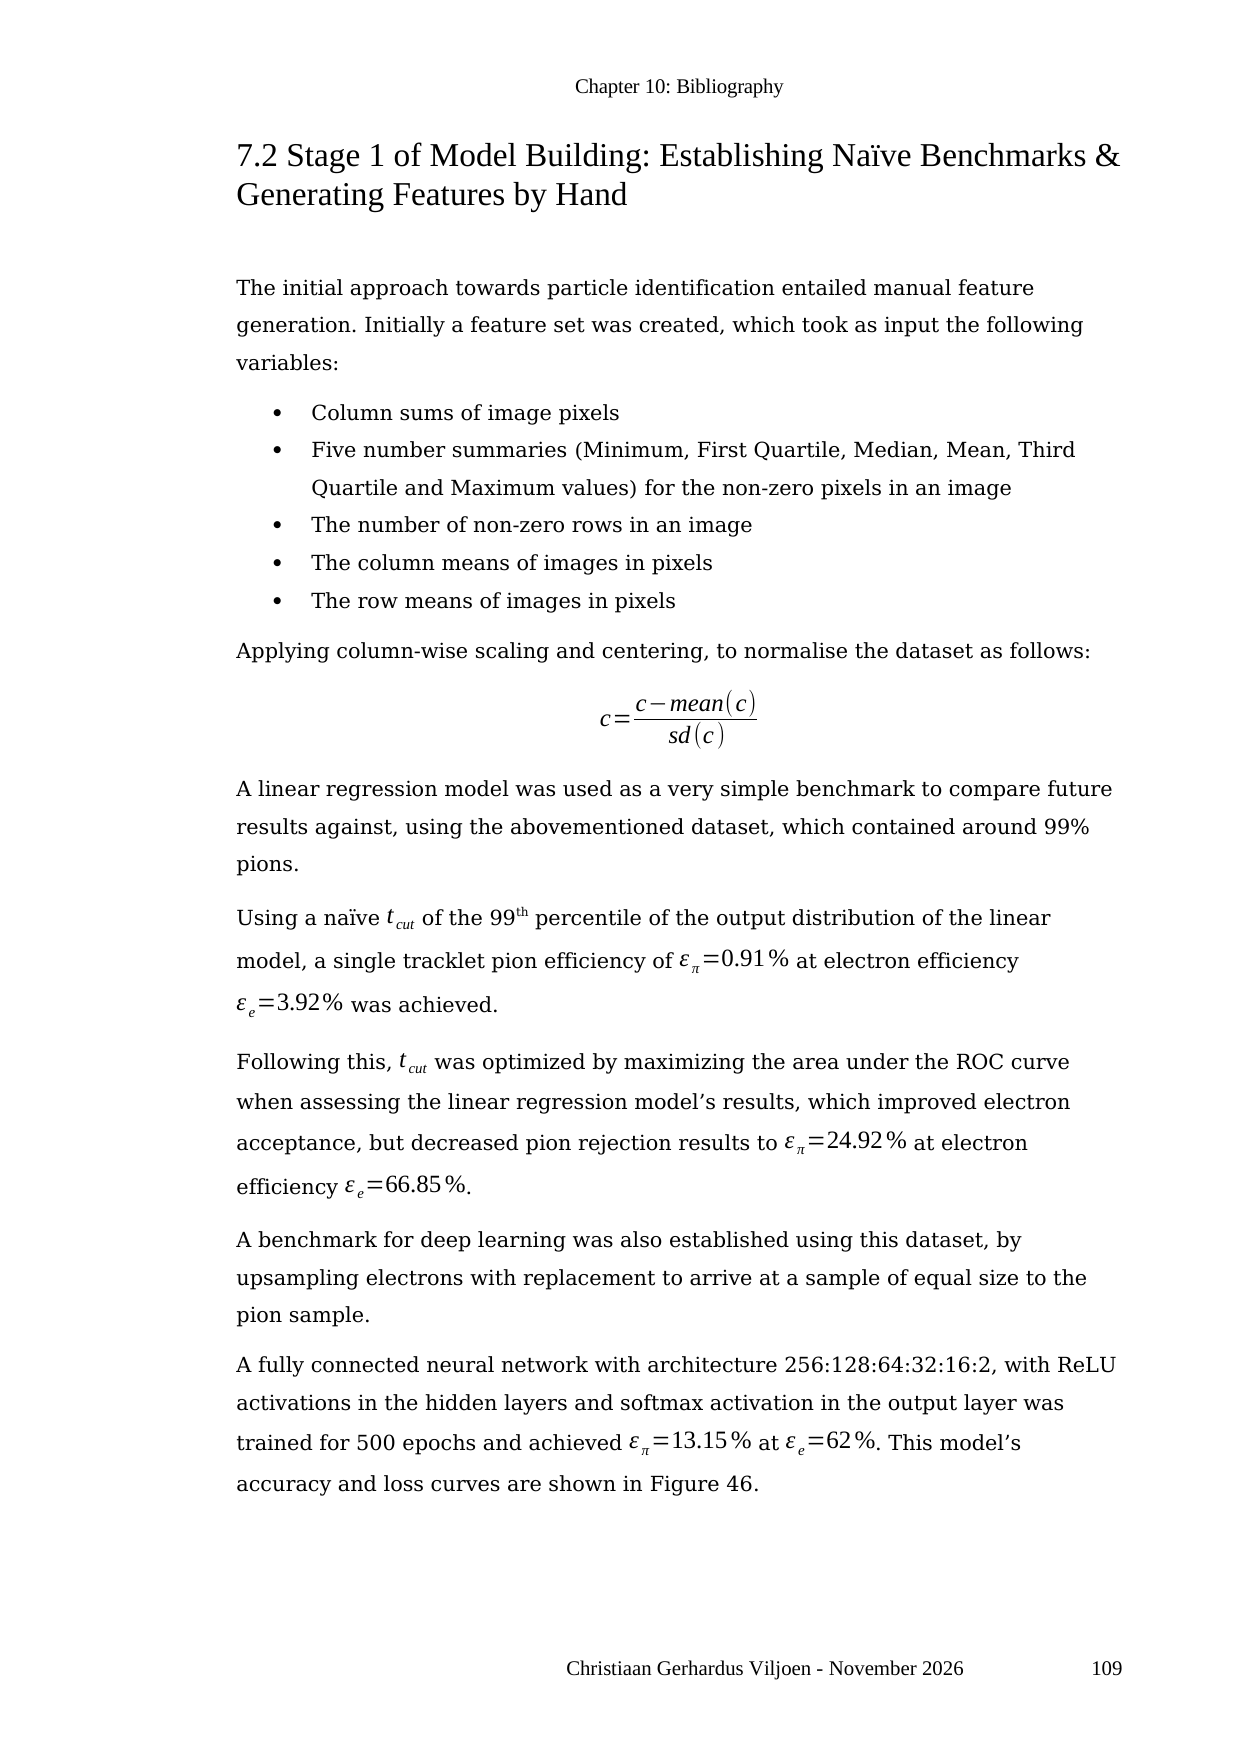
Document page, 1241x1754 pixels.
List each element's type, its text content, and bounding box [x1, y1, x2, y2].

list Five number summaries (Minimum, First Quartile, Median, Mean, Third Quartile and Maximum values) for the non-zero pixels in an image [274, 437, 1122, 500]
list The row means of images in pixels [274, 587, 1122, 613]
text A fully connected neural network with architecture 256:128:64:32:16:2, with ReLU activations in the hidden layers and softmax activation in the output layer was trained for 500 epochs and achieved at . This model’s accuracy and loss curves are shown in Figure 46. [236, 1352, 1122, 1496]
text Following this, was optimized by maximizing the area under the ROC curve when assessing the linear regression model’s results, which improved electron acceptance, but decreased pion rejection results to at electron efficiency . [236, 1045, 1122, 1202]
text Applying column-wise scaling and centering, to normalise the dataset as follows: [236, 638, 1122, 663]
text A benchmark for deep learning was also established using this dataset, by upsampling electrons with replacement to arrive at a sample of equal size to the pion sample. [236, 1227, 1122, 1327]
text A linear regression model was used as a very simple benchmark to compare future results against, using the abovementioned dataset, which contained around 99% pions. [236, 776, 1122, 876]
text Using a naïve of the 99th percentile of the output distribution of the linear model, a single tracklet pion efficiency of at electron efficiency was achieved. [236, 901, 1122, 1020]
subtitle Stage 1 of Model Building: Establishing Naïve Benchmarks & Generating Features by Hand [236, 135, 1122, 212]
list The number of non-zero rows in an image [274, 512, 1122, 537]
list Column sums of image pixels [274, 399, 1122, 425]
text The initial approach towards particle identification entailed manual feature generation. Initially a feature set was created, which took as input the following variables: [236, 274, 1122, 374]
list The column means of images in pixels [274, 550, 1122, 575]
